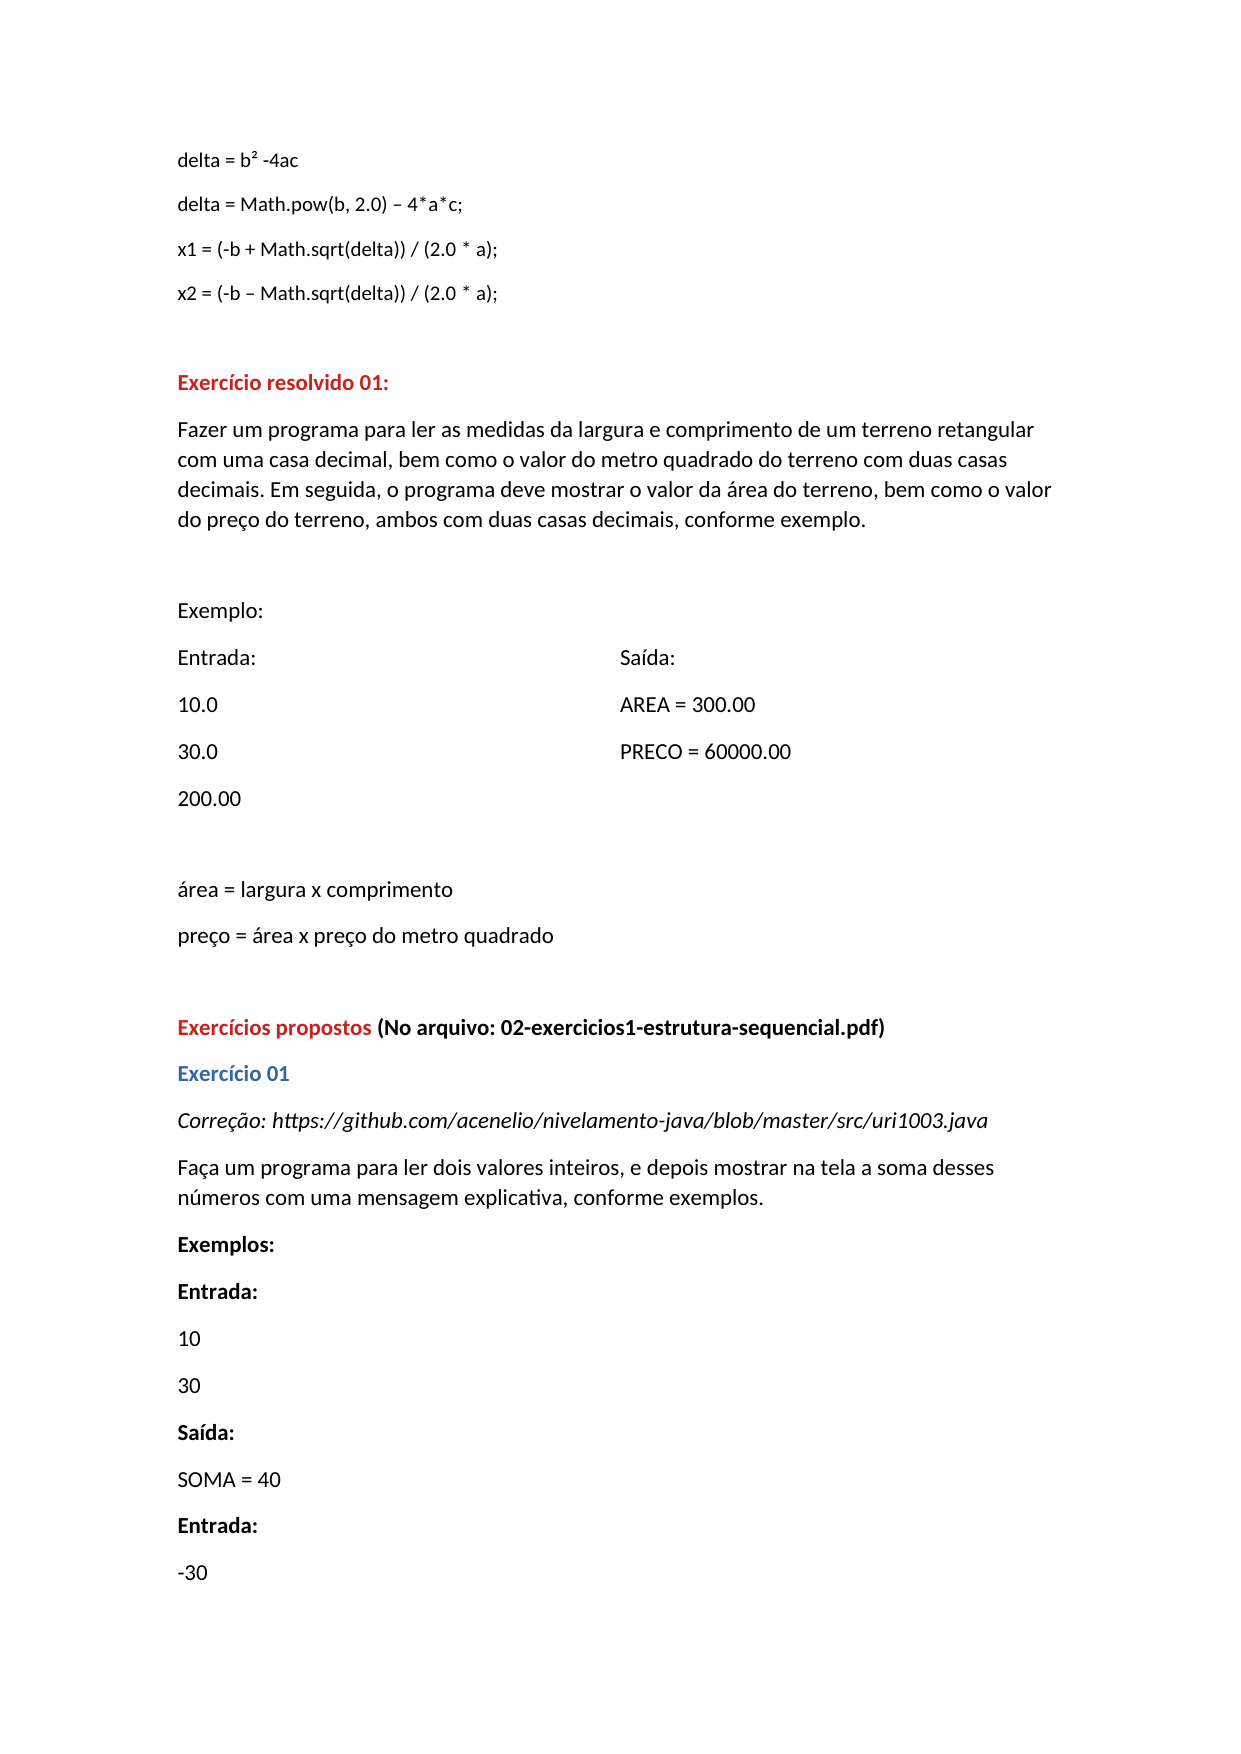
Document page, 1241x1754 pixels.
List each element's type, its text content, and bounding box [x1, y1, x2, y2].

text x1 = (-b + Math.sqrt(delta)) / (2.0 * a); [177, 236, 1063, 261]
text preço = área x preço do metro quadrado [177, 922, 1063, 950]
text Entrada: [177, 1512, 1063, 1539]
text Entrada: Saída: [177, 643, 1063, 671]
text Exercício 01 [177, 1059, 1063, 1087]
text Exemplos: [177, 1230, 1063, 1258]
text -30 [177, 1558, 1063, 1586]
text 30 [177, 1371, 1063, 1399]
text Exercício resolvido 01: [177, 368, 1063, 396]
text Faça um programa para ler dois valores inteiros, e depois mostrar na tela a soma desses números com uma mensagem explicativa, conforme exemplos. [177, 1153, 1063, 1211]
text Exemplo: [177, 596, 1063, 624]
text x2 = (-b – Math.sqrt(delta)) / (2.0 * a); [177, 280, 1063, 305]
text 30.0 PRECO = 60000.00 [177, 737, 1063, 765]
text SOMA = 40 [177, 1465, 1063, 1493]
text delta = Math.pow(b, 2.0) – 4*a*c; [177, 192, 1063, 217]
text Fazer um programa para ler as medidas da largura e comprimento de um terreno retangular com uma casa decimal, bem como o valor do metro quadrado do terreno com duas casas decimais. Em seguida, o programa deve mostrar o valor da área do terreno, bem como o valor do preço do terreno, ambos com duas casas decimais, conforme exemplo. [177, 415, 1063, 533]
text 10.0 AREA = 300.00 [177, 690, 1063, 718]
text Saída: [177, 1418, 1063, 1446]
text 10 [177, 1324, 1063, 1352]
text 200.00 [177, 784, 1063, 812]
text delta = b² -4ac [177, 148, 1063, 173]
text Correção: https://github.com/acenelio/nivelamento-java/blob/master/src/uri1003.java [177, 1106, 1063, 1134]
text Entrada: [177, 1277, 1063, 1305]
text área = largura x comprimento [177, 875, 1063, 903]
text Exercícios propostos (No arquivo: 02-exercicios1-estrutura-sequencial.pdf) [177, 1013, 1063, 1041]
